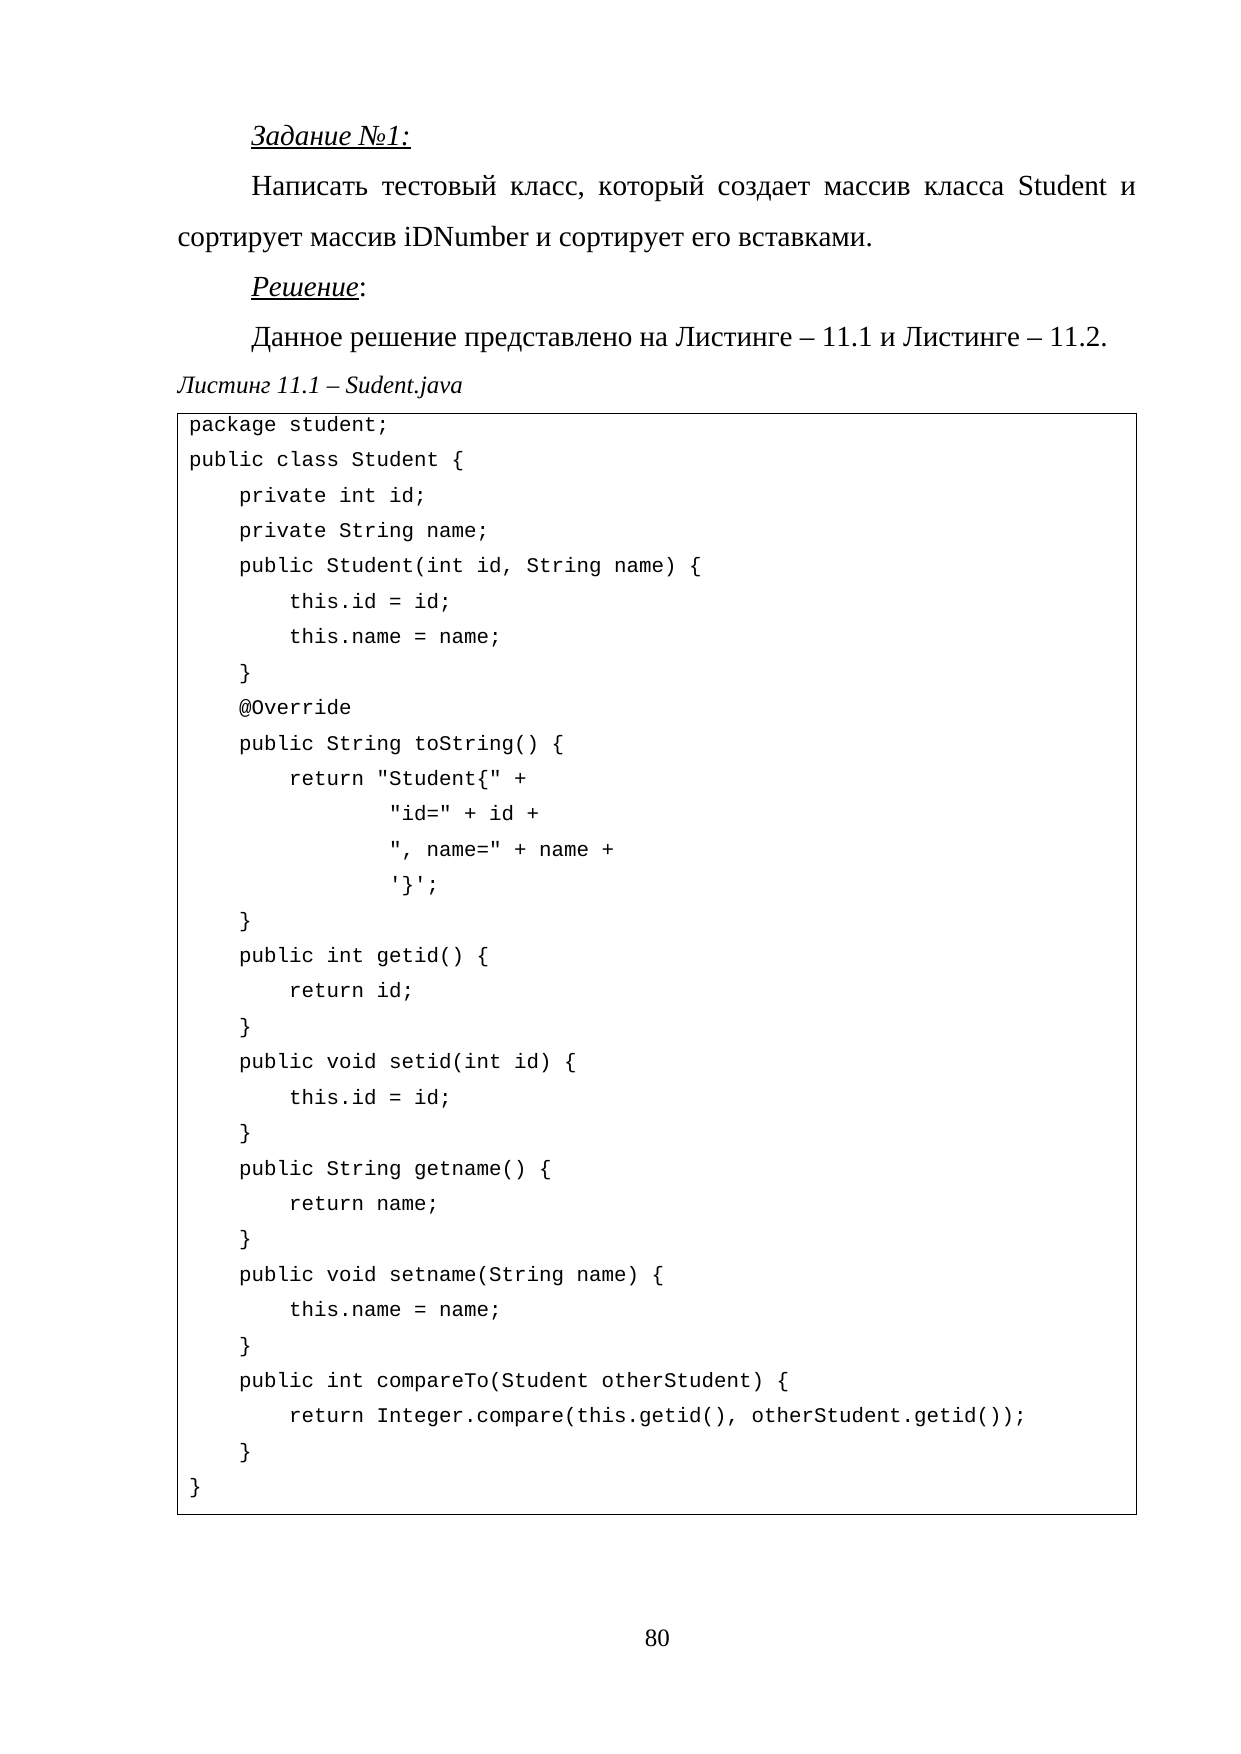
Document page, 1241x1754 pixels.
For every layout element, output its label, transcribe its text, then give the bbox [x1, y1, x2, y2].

text Данное решение представлено на Листинге – 11.1 и Листинге – 11.2. [177, 319, 1137, 353]
table_header package student; public class Student { private int id; private String name; public Student(int id, String name) { this.id = id; this.name = name; } @Override public String toString() { return "Student{" + "id=" + id + ", name=" + name + '}'; } public int getid() { return id; } public void setid(int id) { this.id = id; } public String getname() { return name; } public void setname(String name) { this.name = name; } public int compareTo(Student otherStudent) { return Integer.compare(this.getid(), otherStudent.getid()); } } [178, 414, 1136, 1514]
text Написать тестовый класс, который создает массив класса Student и сортирует массив iDNumber и сортирует его вставками. [177, 168, 1137, 252]
text Задание №1: [177, 118, 1137, 152]
text Решение: [177, 269, 1137, 303]
text Листинг 11.1 – Sudent.java [177, 370, 1137, 398]
